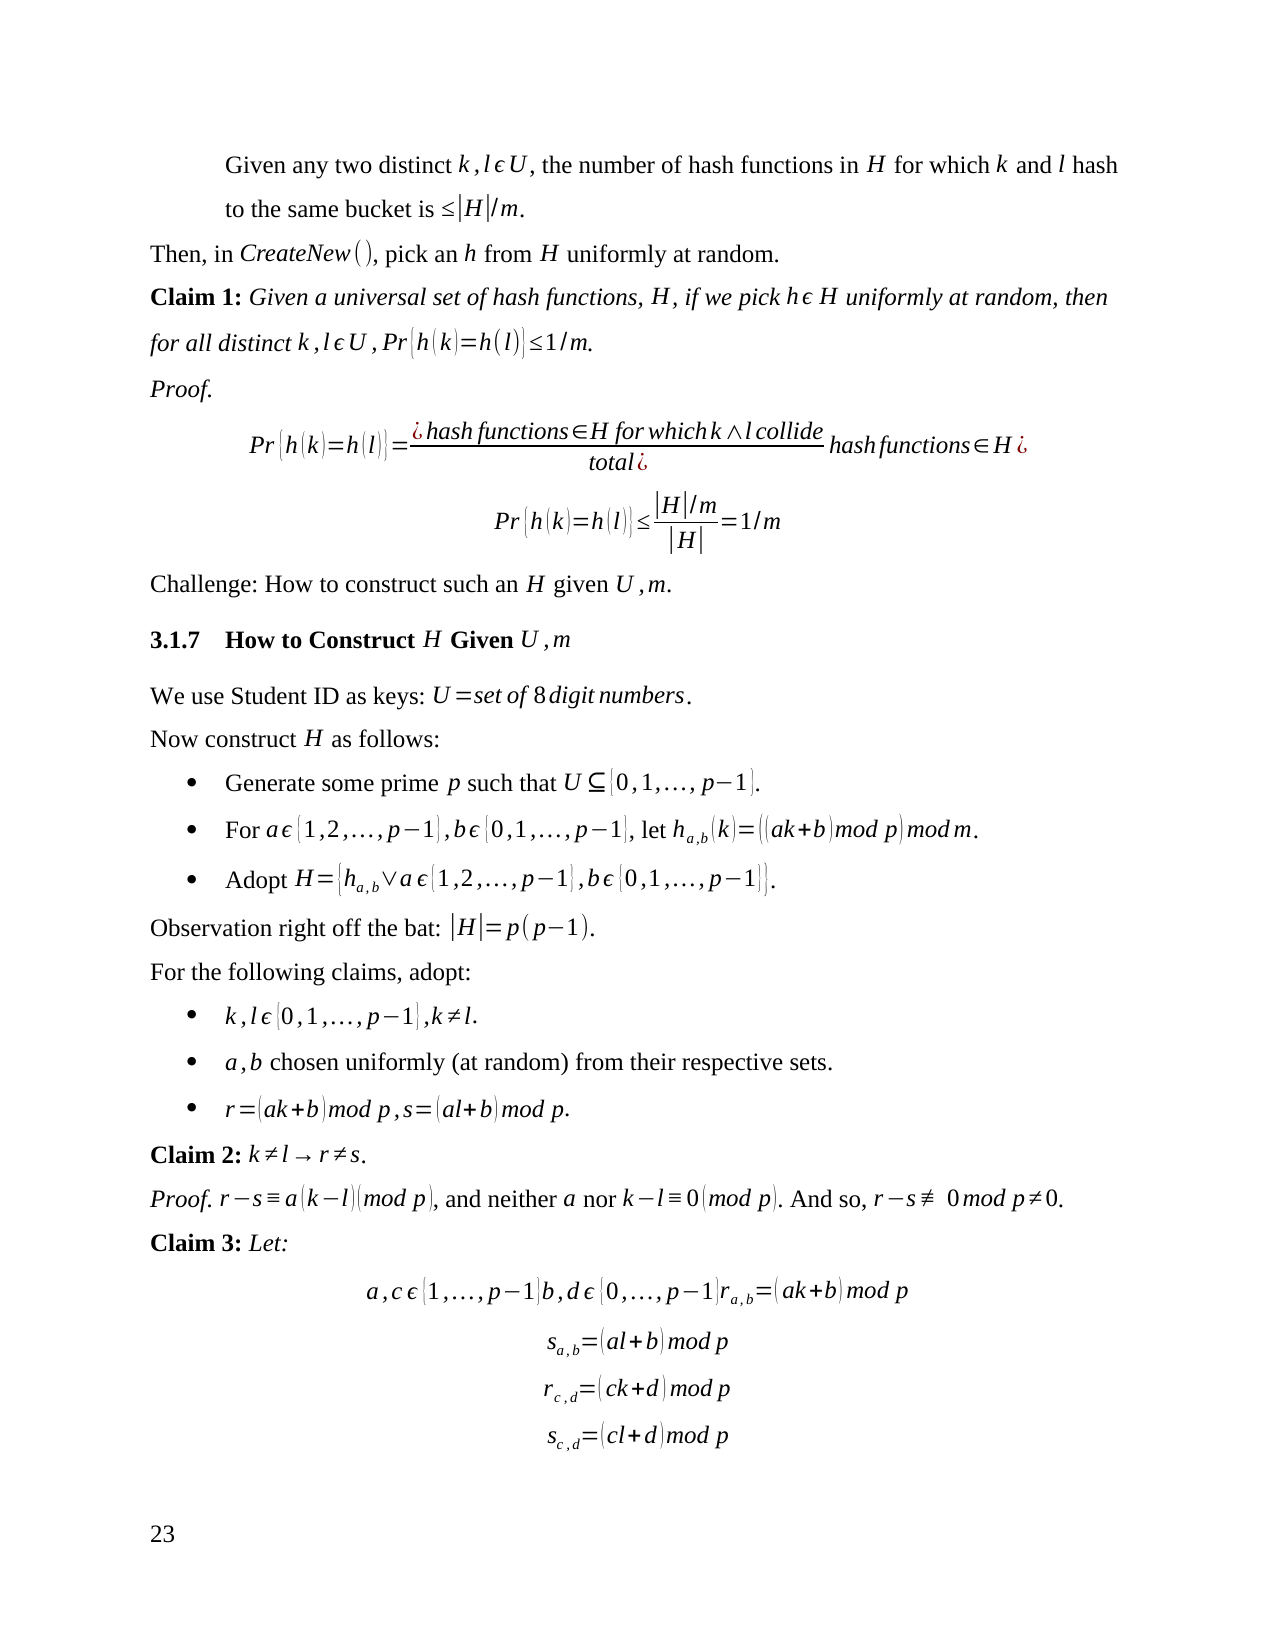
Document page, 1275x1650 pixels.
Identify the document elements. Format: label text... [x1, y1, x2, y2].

text Now construct as follows: [150, 724, 1125, 753]
list Adopt . [187, 861, 1125, 897]
text Claim 2: . [150, 1140, 1125, 1168]
text Observation right off the bat: . [150, 912, 1125, 942]
text Proof. [150, 374, 1125, 403]
text Claim 1: Given a universal set of hash functions, , if we pick uniformly at random, then for all distinct . [150, 282, 1125, 360]
text Proof. , and neither nor . And so, . [150, 1183, 1125, 1213]
list . [187, 1000, 1125, 1033]
list chosen uniformly (at random) from their respective sets. [187, 1047, 1125, 1078]
text For the following claims, adopt: [150, 957, 1125, 986]
text Claim 3: Let: [150, 1228, 1125, 1257]
text Then, in , pick an from uniformly at random. [150, 238, 1125, 268]
list . [187, 1093, 1125, 1125]
subtitle How to Construct Given [150, 625, 1125, 654]
text Given any two distinct , the number of hash functions in for which and hash to the same bucket is . [225, 150, 1125, 224]
text We use Student ID as keys: . [150, 681, 1125, 709]
text Challenge: How to construct such an given . [150, 569, 1125, 598]
list Generate some prime such that . [187, 767, 1125, 798]
list For , let . [187, 812, 1125, 847]
